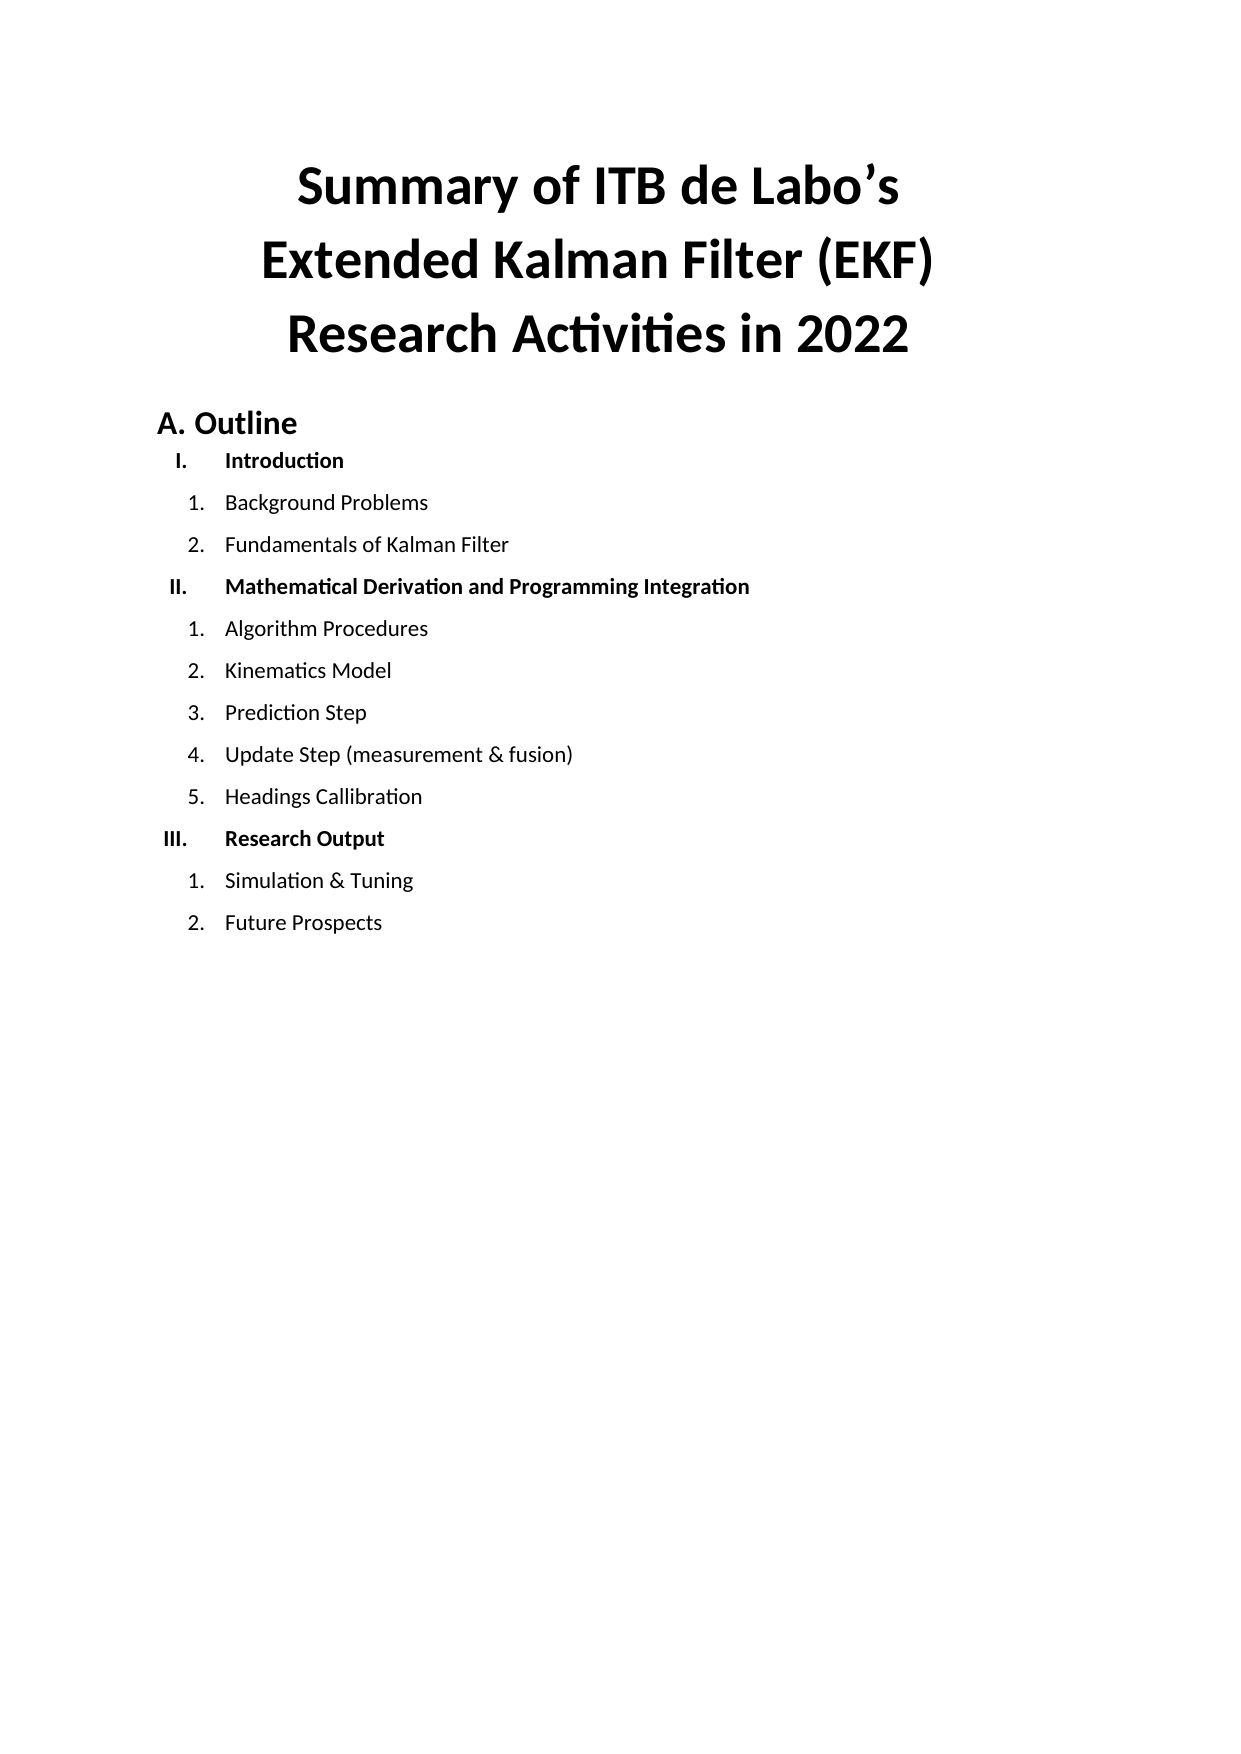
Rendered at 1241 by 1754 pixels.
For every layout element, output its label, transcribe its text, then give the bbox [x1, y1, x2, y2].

list Update Step (measurement & fusion) [187, 740, 1090, 768]
text Summary of ITB de Labo’s [150, 150, 1047, 219]
text Extended Kalman Filter (EKF) Research Activities in 2022 [150, 224, 1047, 367]
list Outline [157, 402, 1048, 443]
list Research Output [187, 824, 1090, 852]
list Kinematics Model [187, 656, 1090, 684]
list Prediction Step [187, 698, 1090, 726]
list Background Problems [187, 488, 1090, 516]
list Simulation & Tuning [187, 866, 1090, 894]
list Mathematical Derivation and Programming Integration [187, 572, 1090, 600]
list Headings Callibration [187, 782, 1090, 810]
list Algorithm Procedures [187, 614, 1090, 642]
list Introduction [187, 446, 1090, 474]
list Future Prospects [187, 908, 1090, 936]
list Fundamentals of Kalman Filter [187, 530, 1090, 558]
